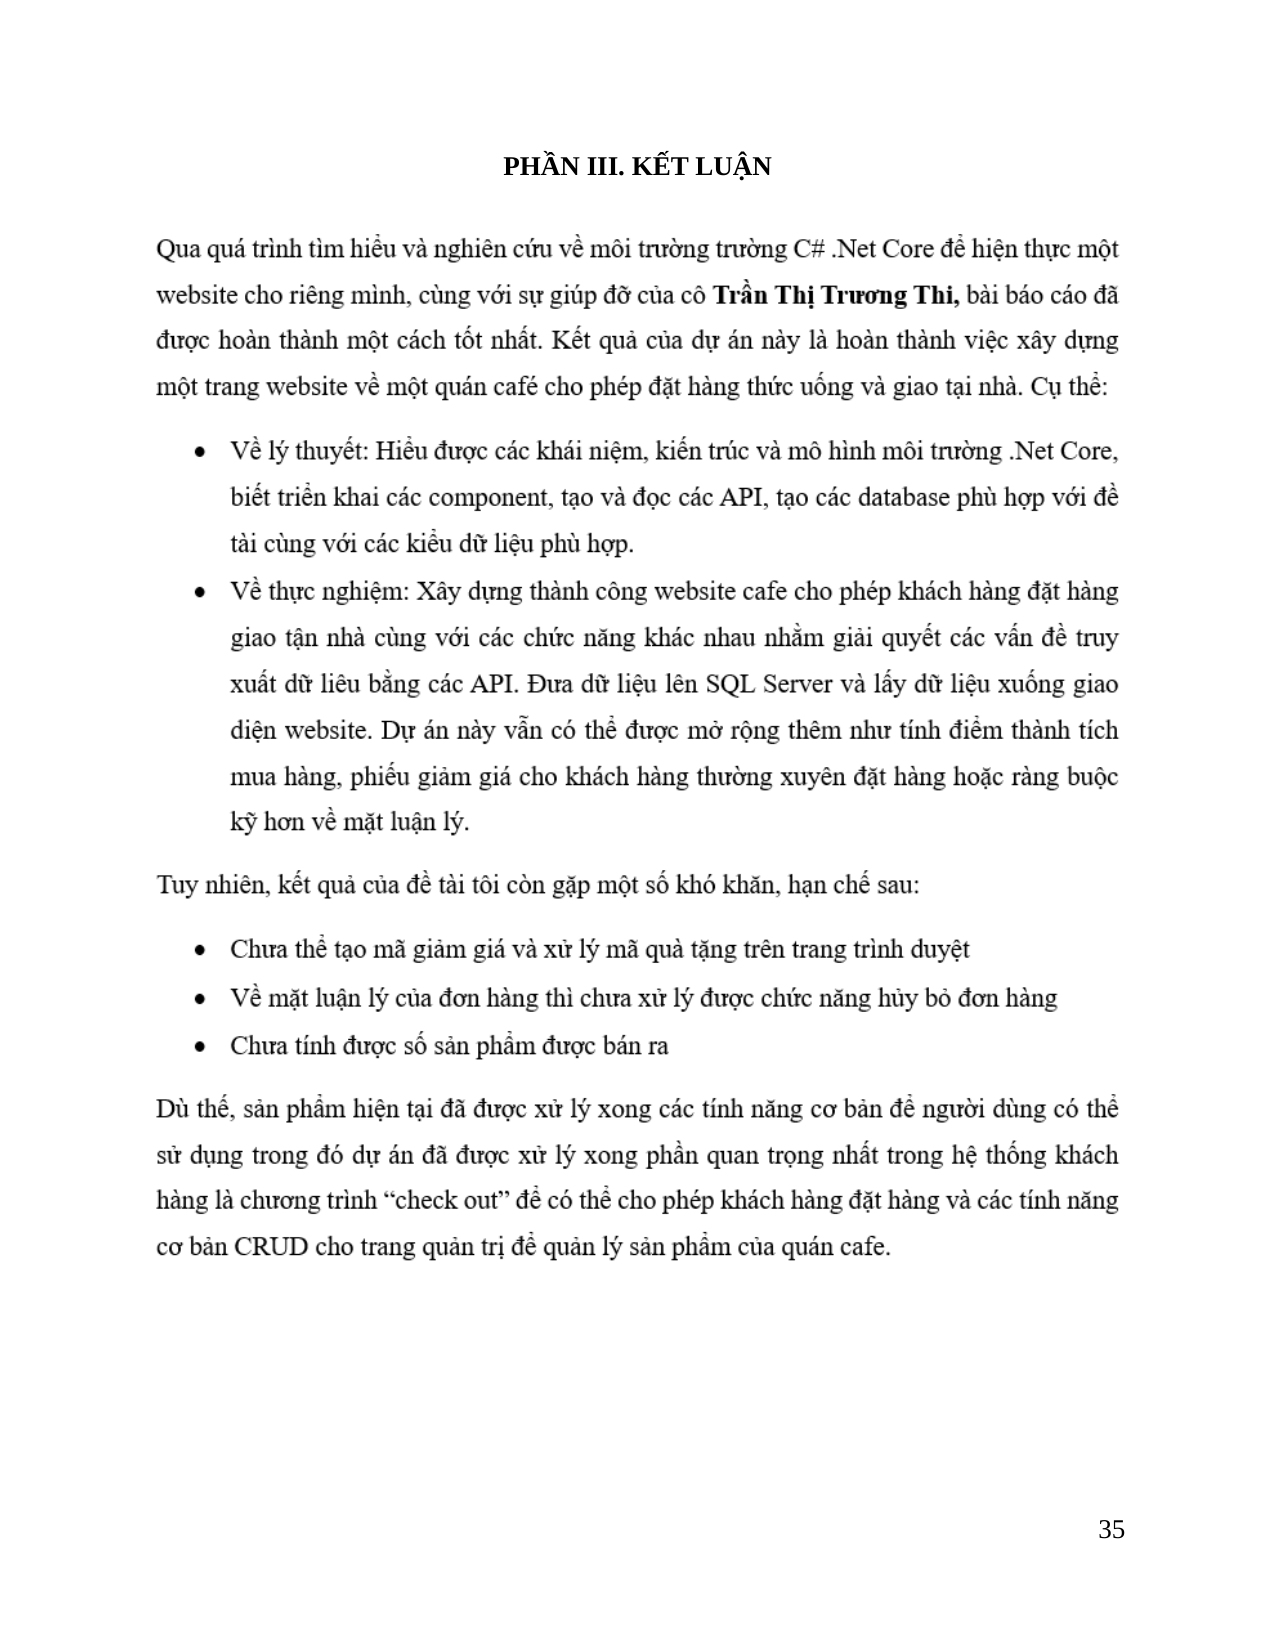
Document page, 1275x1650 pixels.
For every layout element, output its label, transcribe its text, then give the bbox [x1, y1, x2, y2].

picture [150, 233, 1125, 1263]
subtitle PHẦN III. KẾT LUẬN [150, 150, 1125, 181]
